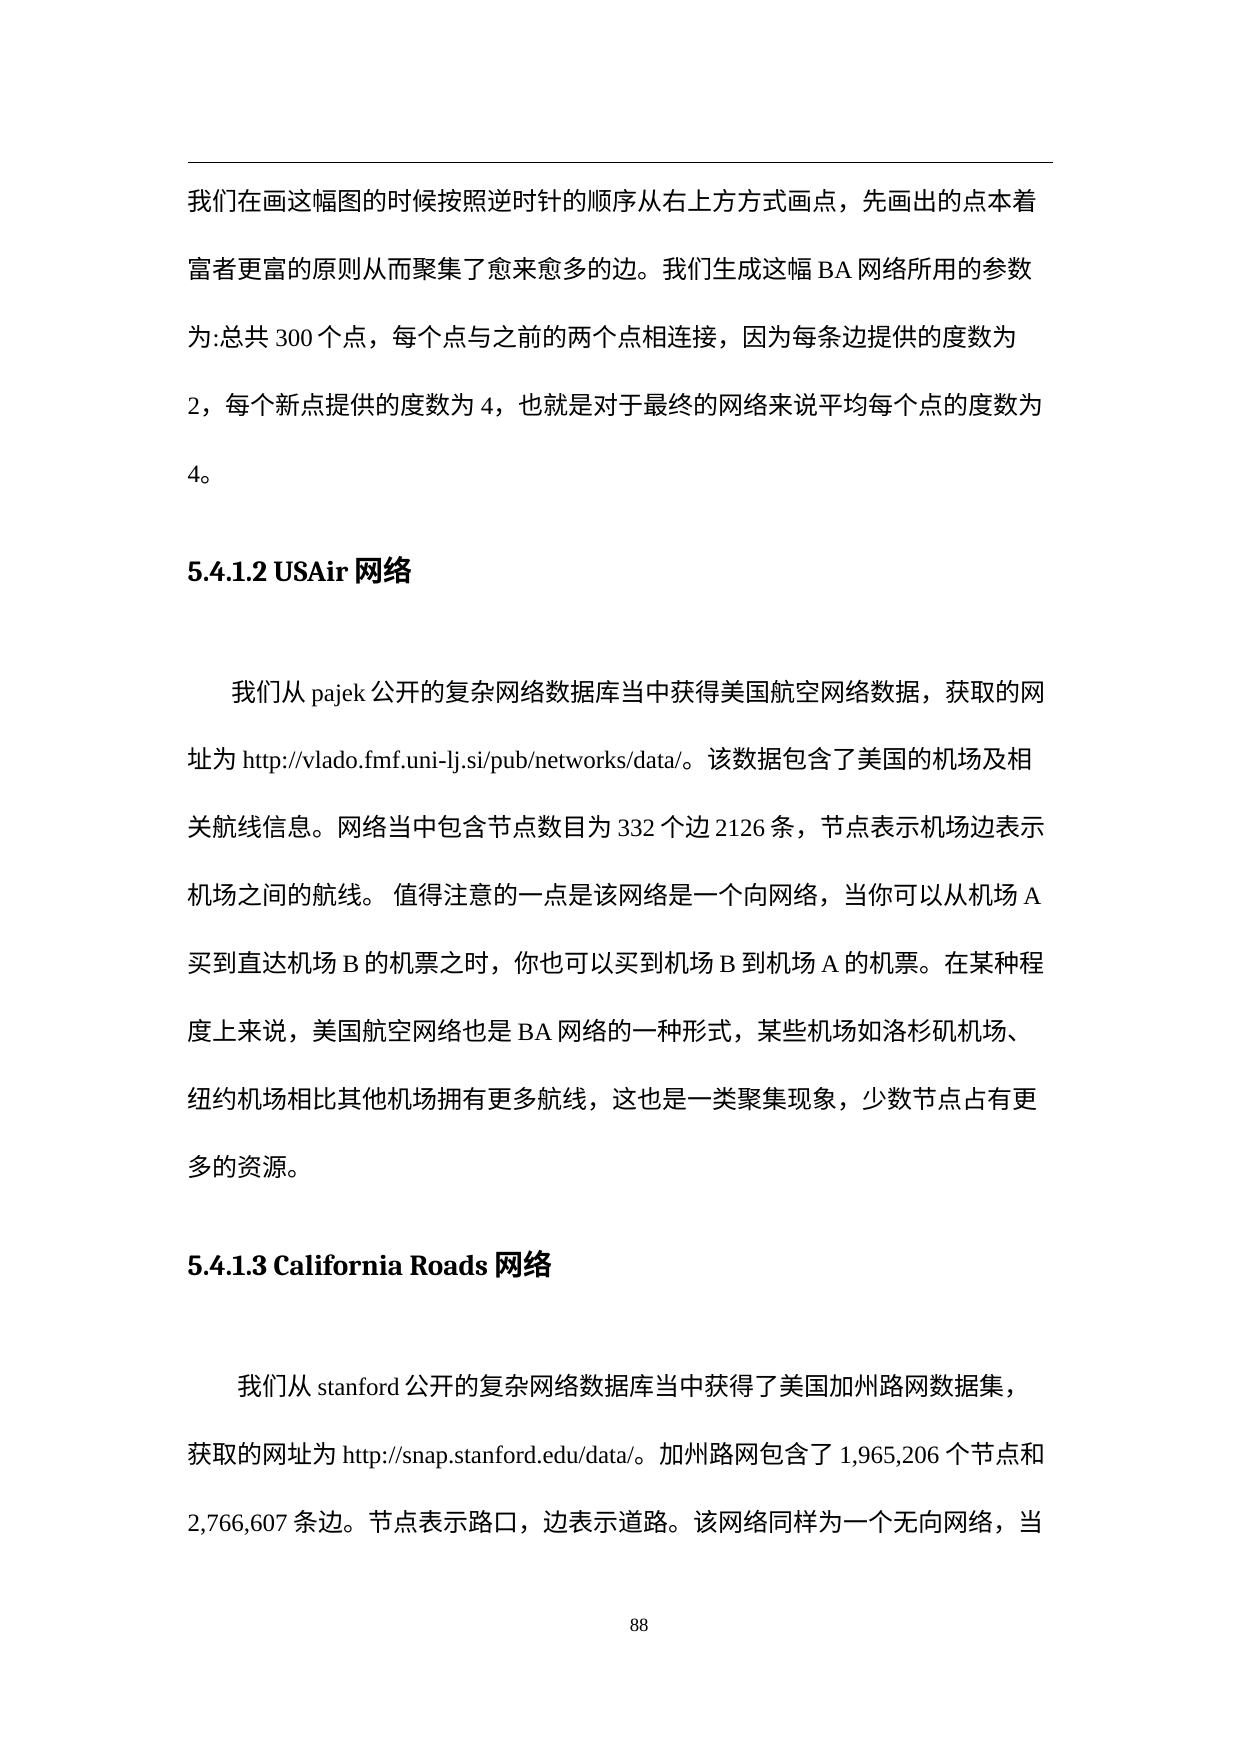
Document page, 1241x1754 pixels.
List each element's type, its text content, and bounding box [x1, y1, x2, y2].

subtitle 5.4.1.3 California Roads网络 [187, 1229, 1053, 1297]
subtitle 5.4.1.2 USAir网络 [187, 534, 1053, 602]
text 我们从pajek公开的复杂网络数据库当中获得美国航空网络数据，获取的网址为http://vlado.fmf.uni-lj.si/pub/networks/data/。该数据包含了美国的机场及相关航线信息。网络当中包含节点数目为332个边2126条，节点表示机场边表示机场之间的航线。 值得注意的一点是该网络是一个向网络，当你可以从机场A买到直达机场B的机票之时，你也可以买到机场B到机场A的机票。在某种程度上来说，美国航空网络也是BA网络的一种形式，某些机场如洛杉矶机场、纽约机场相比其他机场拥有更多航线，这也是一类聚集现象，少数节点占有更多的资源。 [187, 656, 1053, 1199]
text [187, 166, 1053, 505]
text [187, 1350, 1053, 1554]
